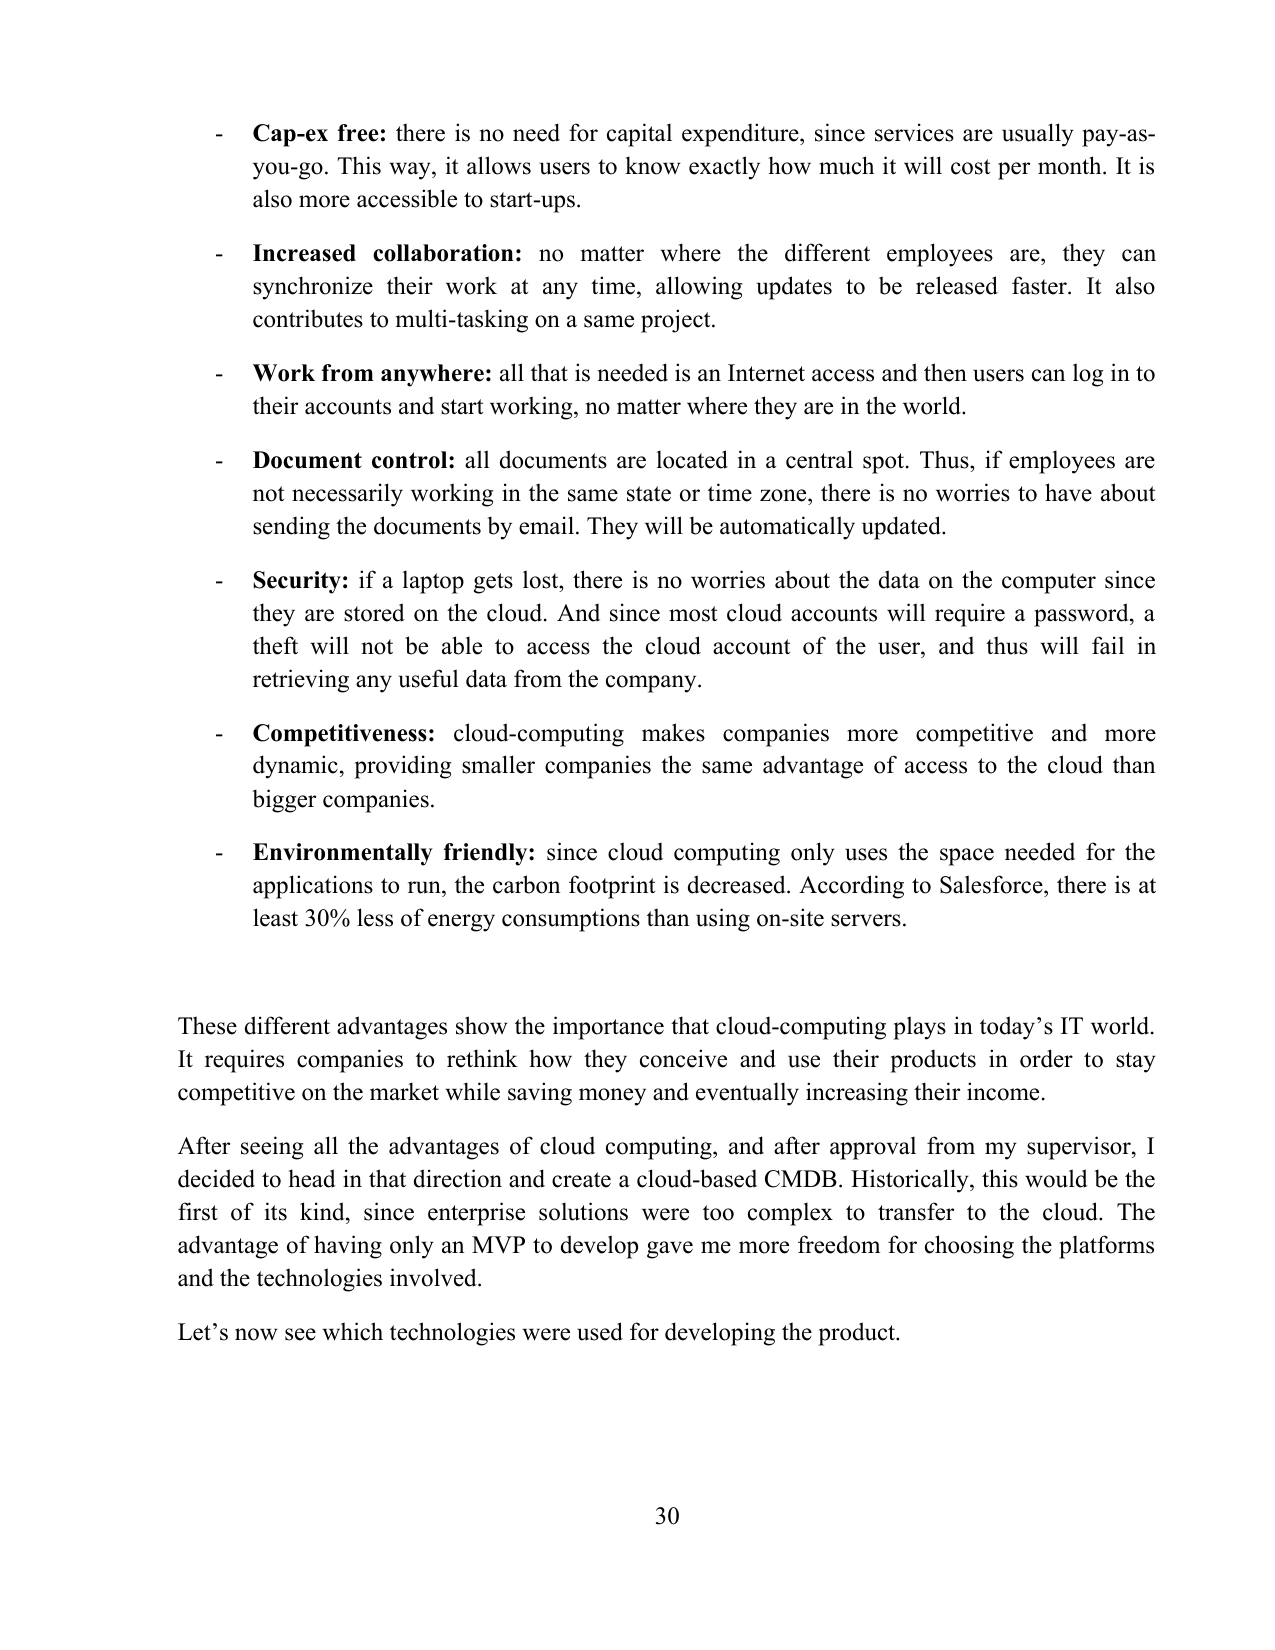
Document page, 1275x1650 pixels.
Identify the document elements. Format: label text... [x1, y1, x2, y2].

text Let’s now see which technologies were used for developing the product. [177, 1317, 1157, 1346]
list Document control: all documents are located in a central spot. Thus, if employees are not necessarily working in the same state or time zone, there is no worries to have about sending the documents by email. They will be automatically updated. [215, 445, 1157, 539]
text After seeing all the advantages of cloud computing, and after approval from my supervisor, I decided to head in that direction and create a cloud-based CMDB. Historically, this would be the first of its kind, since enterprise solutions were too complex to transfer to the cloud. The advantage of having only an MVP to develop gave me more freedom for choosing the platforms and the technologies involved. [177, 1131, 1157, 1292]
text These different advantages show the importance that cloud-computing plays in today’s IT world. It requires companies to rethink how they conceive and use their products in order to stay competitive on the market while saving money and eventually increasing their income. [177, 1011, 1157, 1106]
list Increased collaboration: no matter where the different employees are, they can synchronize their work at any time, allowing updates to be released faster. It also contributes to multi-tasking on a same project. [215, 238, 1157, 333]
list Competitiveness: cloud-computing makes companies more competitive and more dynamic, providing smaller companies the same advantage of access to the cloud than bigger companies. [215, 718, 1157, 812]
list Security: if a laptop gets lost, there is no worries about the data on the computer since they are stored on the cloud. And since most cloud accounts will require a password, a theft will not be able to access the cloud account of the user, and thus will fail in retrieving any useful data from the company. [215, 565, 1157, 692]
list Cap-ex free: there is no need for capital expenditure, since services are usually pay-as-you-go. This way, it allows users to know exactly how much it will cost per month. It is also more accessible to start-ups. [215, 118, 1157, 213]
list Work from anywhere: all that is needed is an Internet access and then users can log in to their accounts and start working, no matter where they are in the world. [215, 358, 1157, 420]
list Environmentally friendly: since cloud computing only uses the space needed for the applications to run, the carbon footprint is decreased. According to Salesforce, there is at least 30% less of energy consumptions than using on-site servers. [215, 837, 1157, 932]
